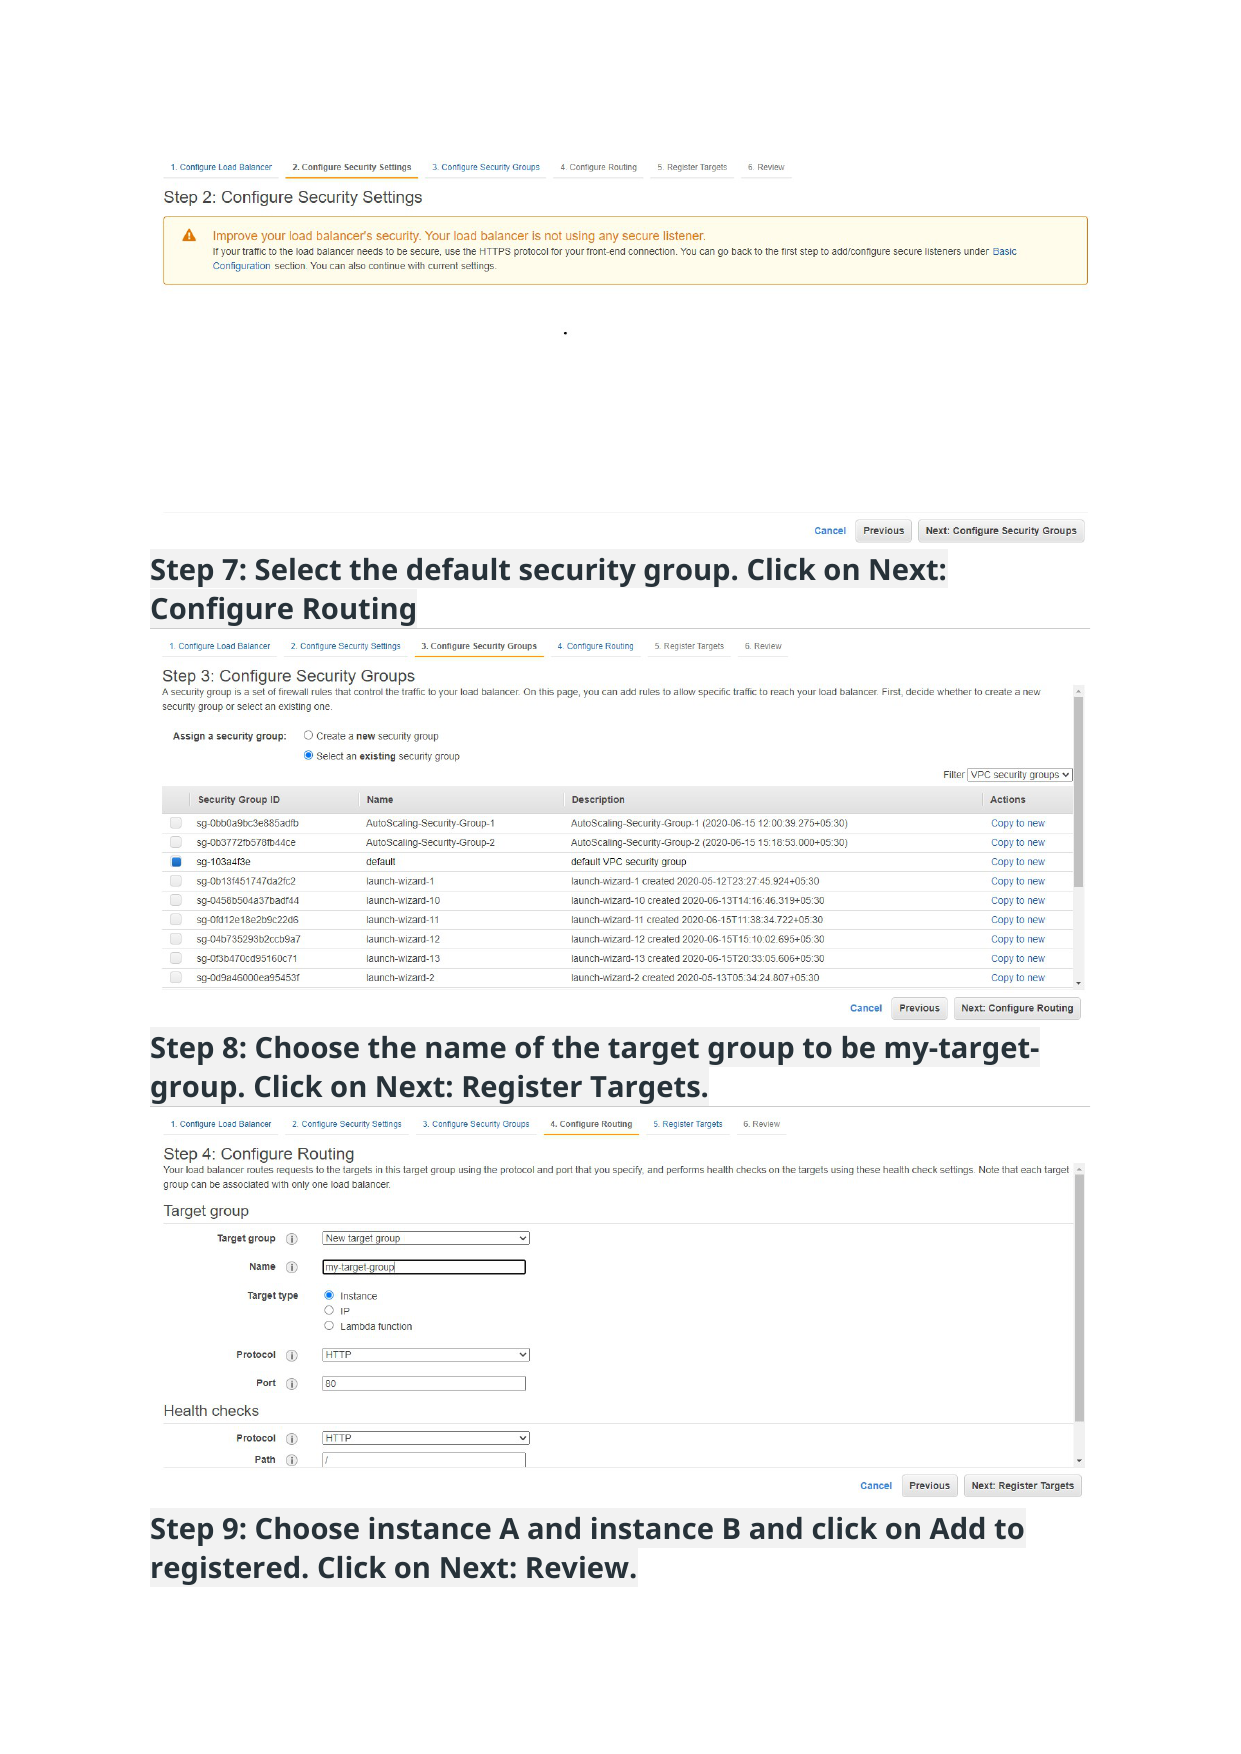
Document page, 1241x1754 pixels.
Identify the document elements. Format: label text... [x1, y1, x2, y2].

text Step 7: Select the default security group. Click on Next: Configure Routing [150, 549, 1090, 628]
picture [150, 628, 1091, 1027]
picture [150, 150, 1091, 549]
text Step 8: Choose the name of the target group to be my-target-group. Click on Next: Register Targets. [709, 1027, 1090, 1106]
picture [150, 1106, 1091, 1508]
text Step 9: Choose instance A and instance B and click on Add to registered. Click on Next: Review. [638, 1508, 1090, 1587]
